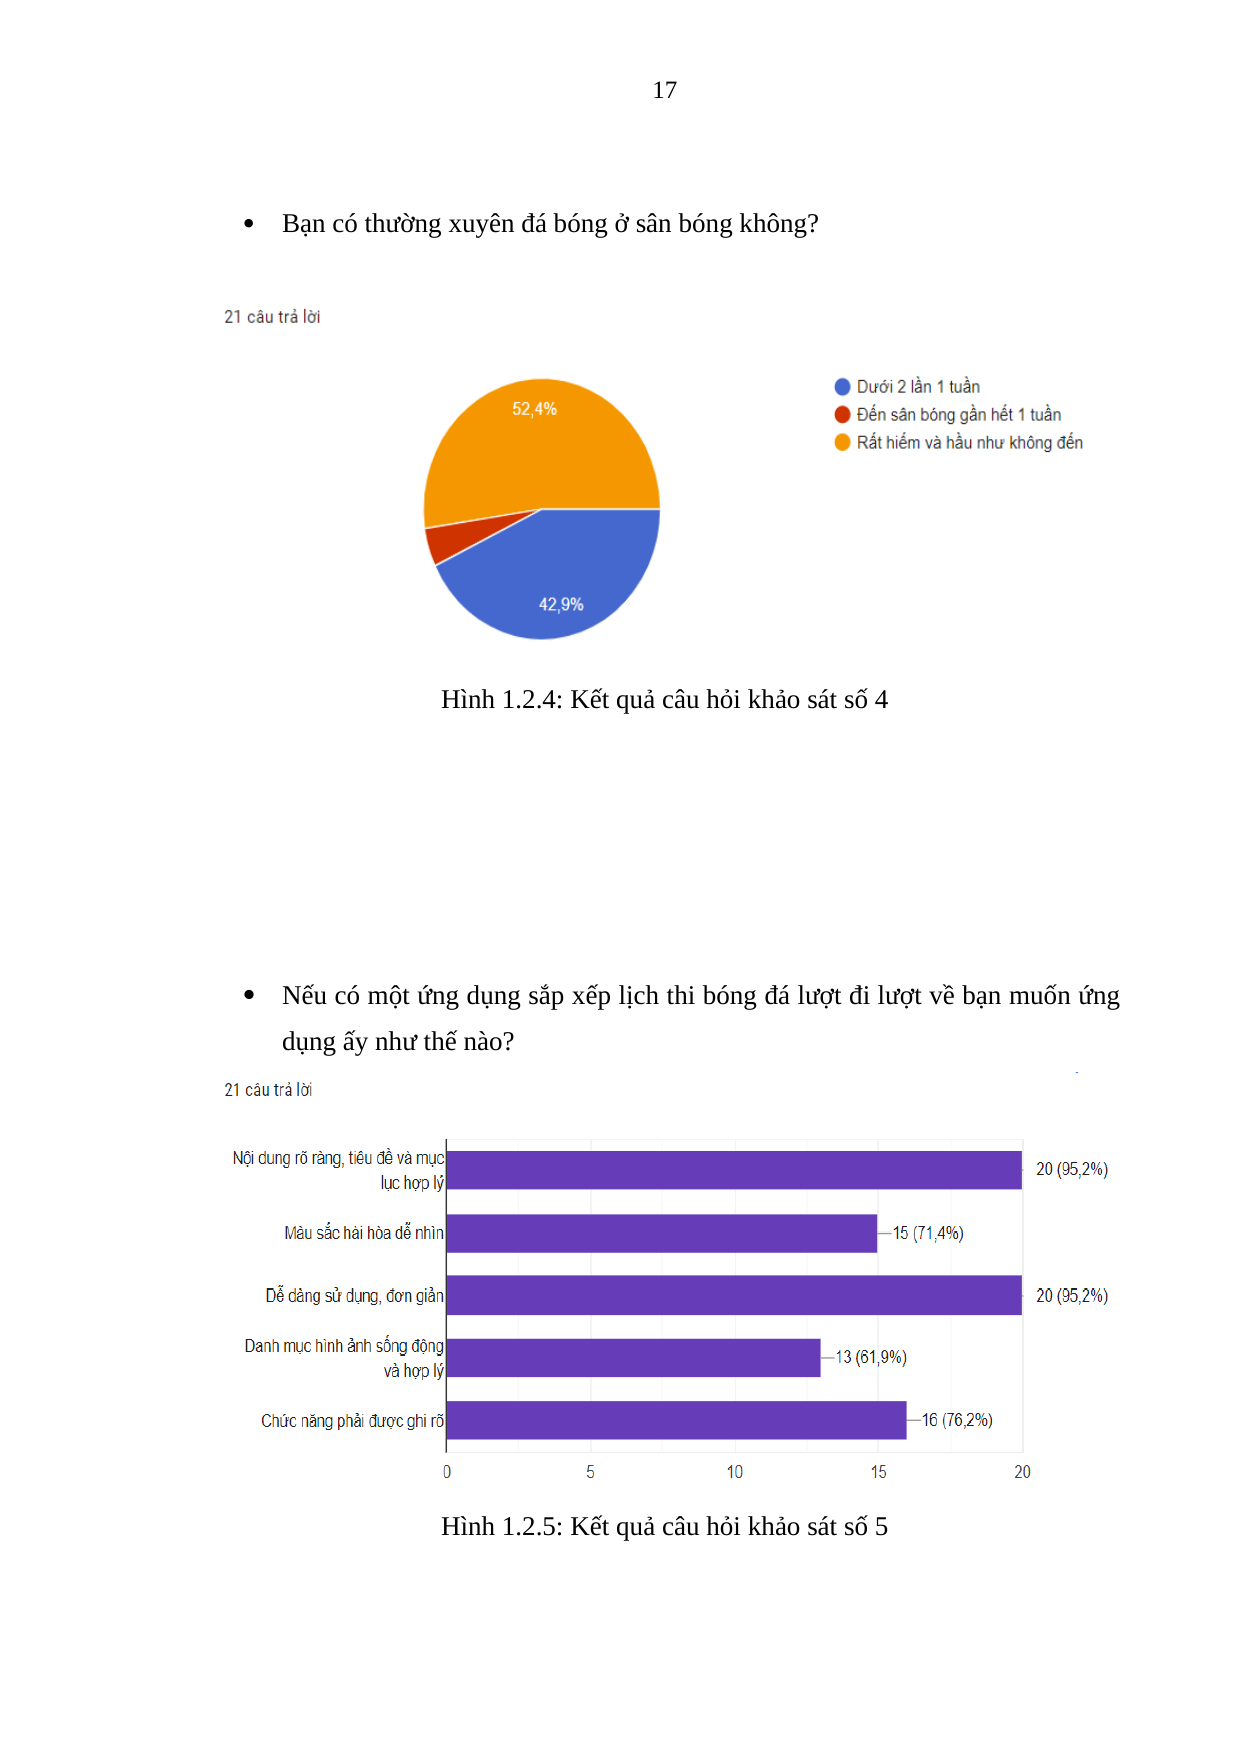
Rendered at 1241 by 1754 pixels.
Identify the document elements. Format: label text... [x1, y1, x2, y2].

text Hình 1.2.5: Kết quả câu hỏi khảo sát số 5 [207, 1510, 1122, 1541]
list Nếu có một ứng dụng sắp xếp lịch thi bóng đá lượt đi lượt về bạn muốn ứng dụng ấy như thế nào? [244, 979, 1122, 1057]
list Bạn có thường xuyên đá bóng ở sân bóng không? [244, 207, 1122, 238]
picture [206, 295, 1123, 671]
picture [206, 1072, 1123, 1498]
text Hình 1.2.4: Kết quả câu hỏi khảo sát số 4 [207, 683, 1122, 714]
